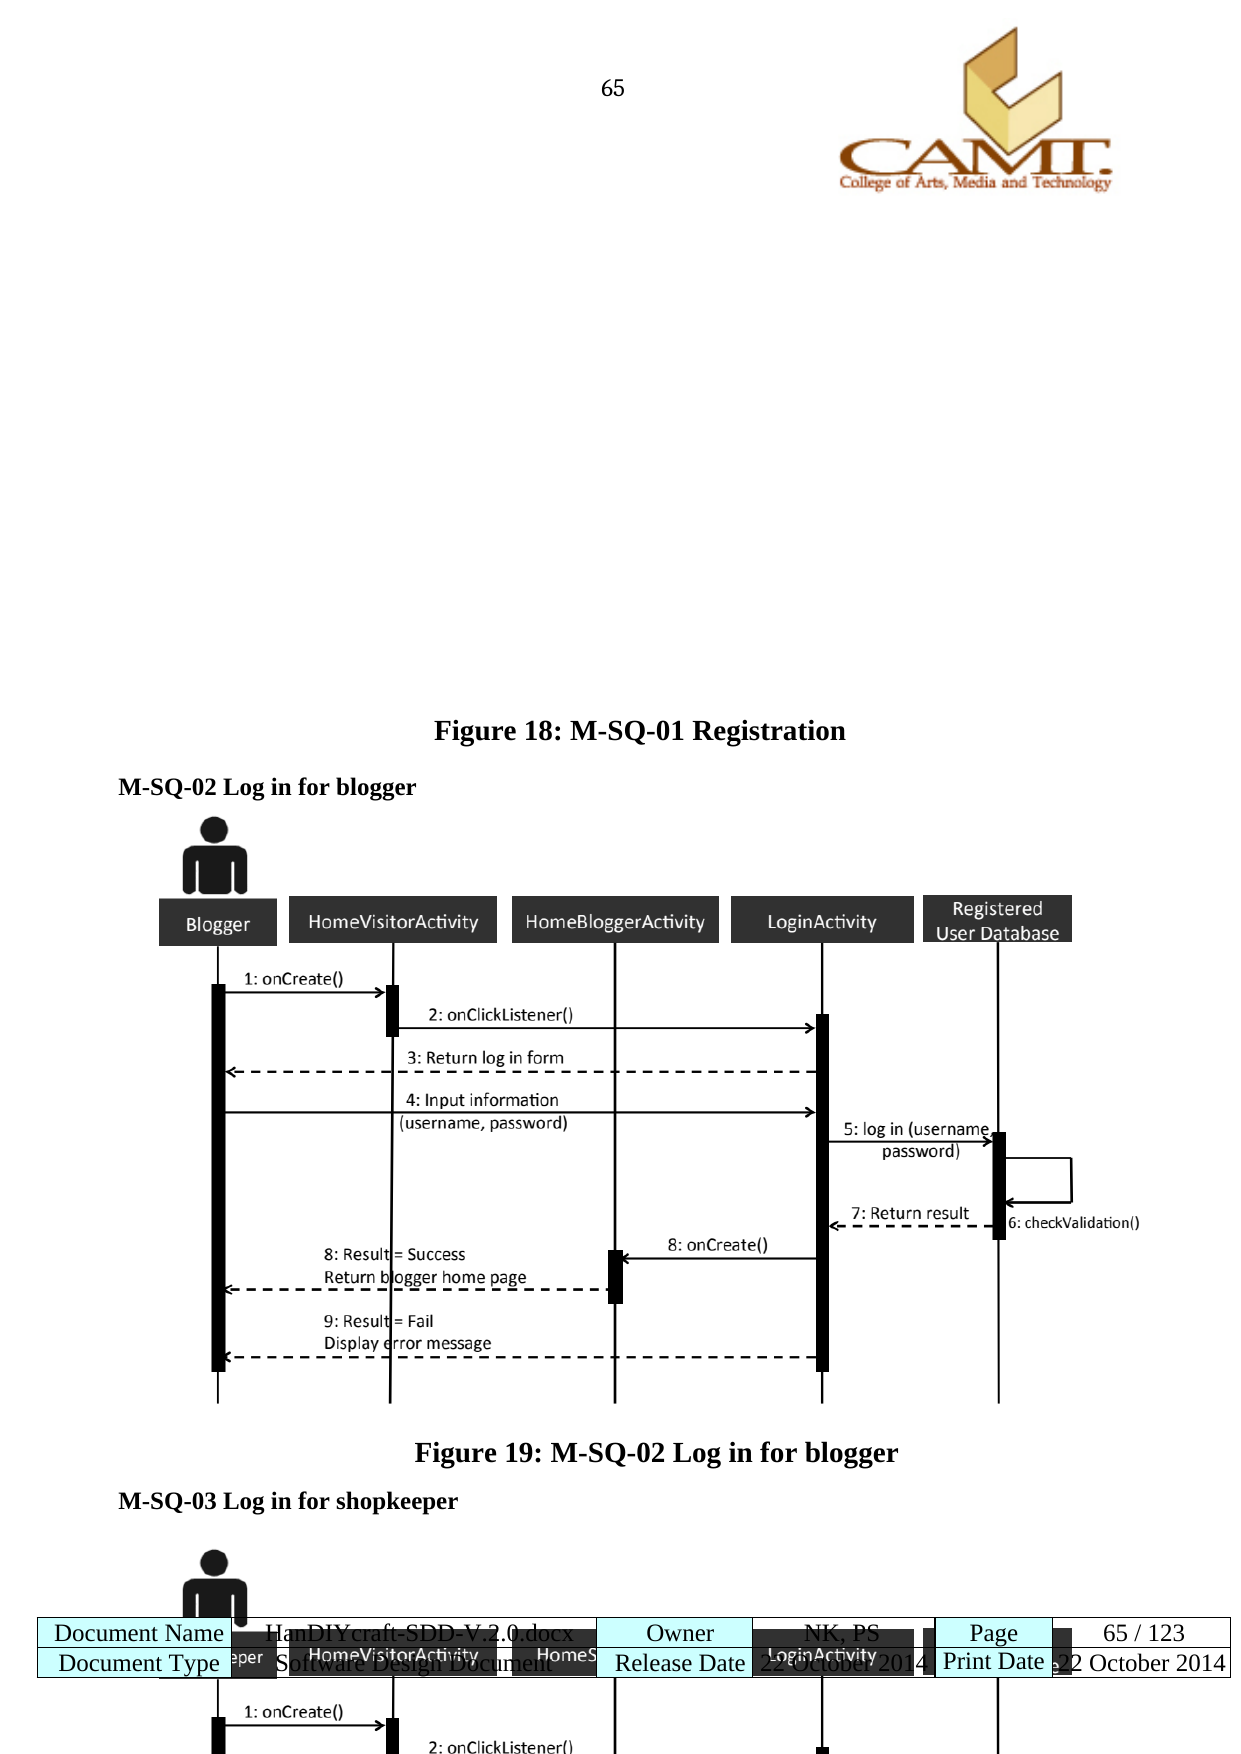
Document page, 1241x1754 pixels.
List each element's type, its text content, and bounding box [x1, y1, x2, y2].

text M-SQ-03 Log in for shopkeeper [118, 1486, 1108, 1514]
text M-SQ-02 Log in for blogger [118, 772, 1108, 801]
picture [755, 18, 1221, 207]
